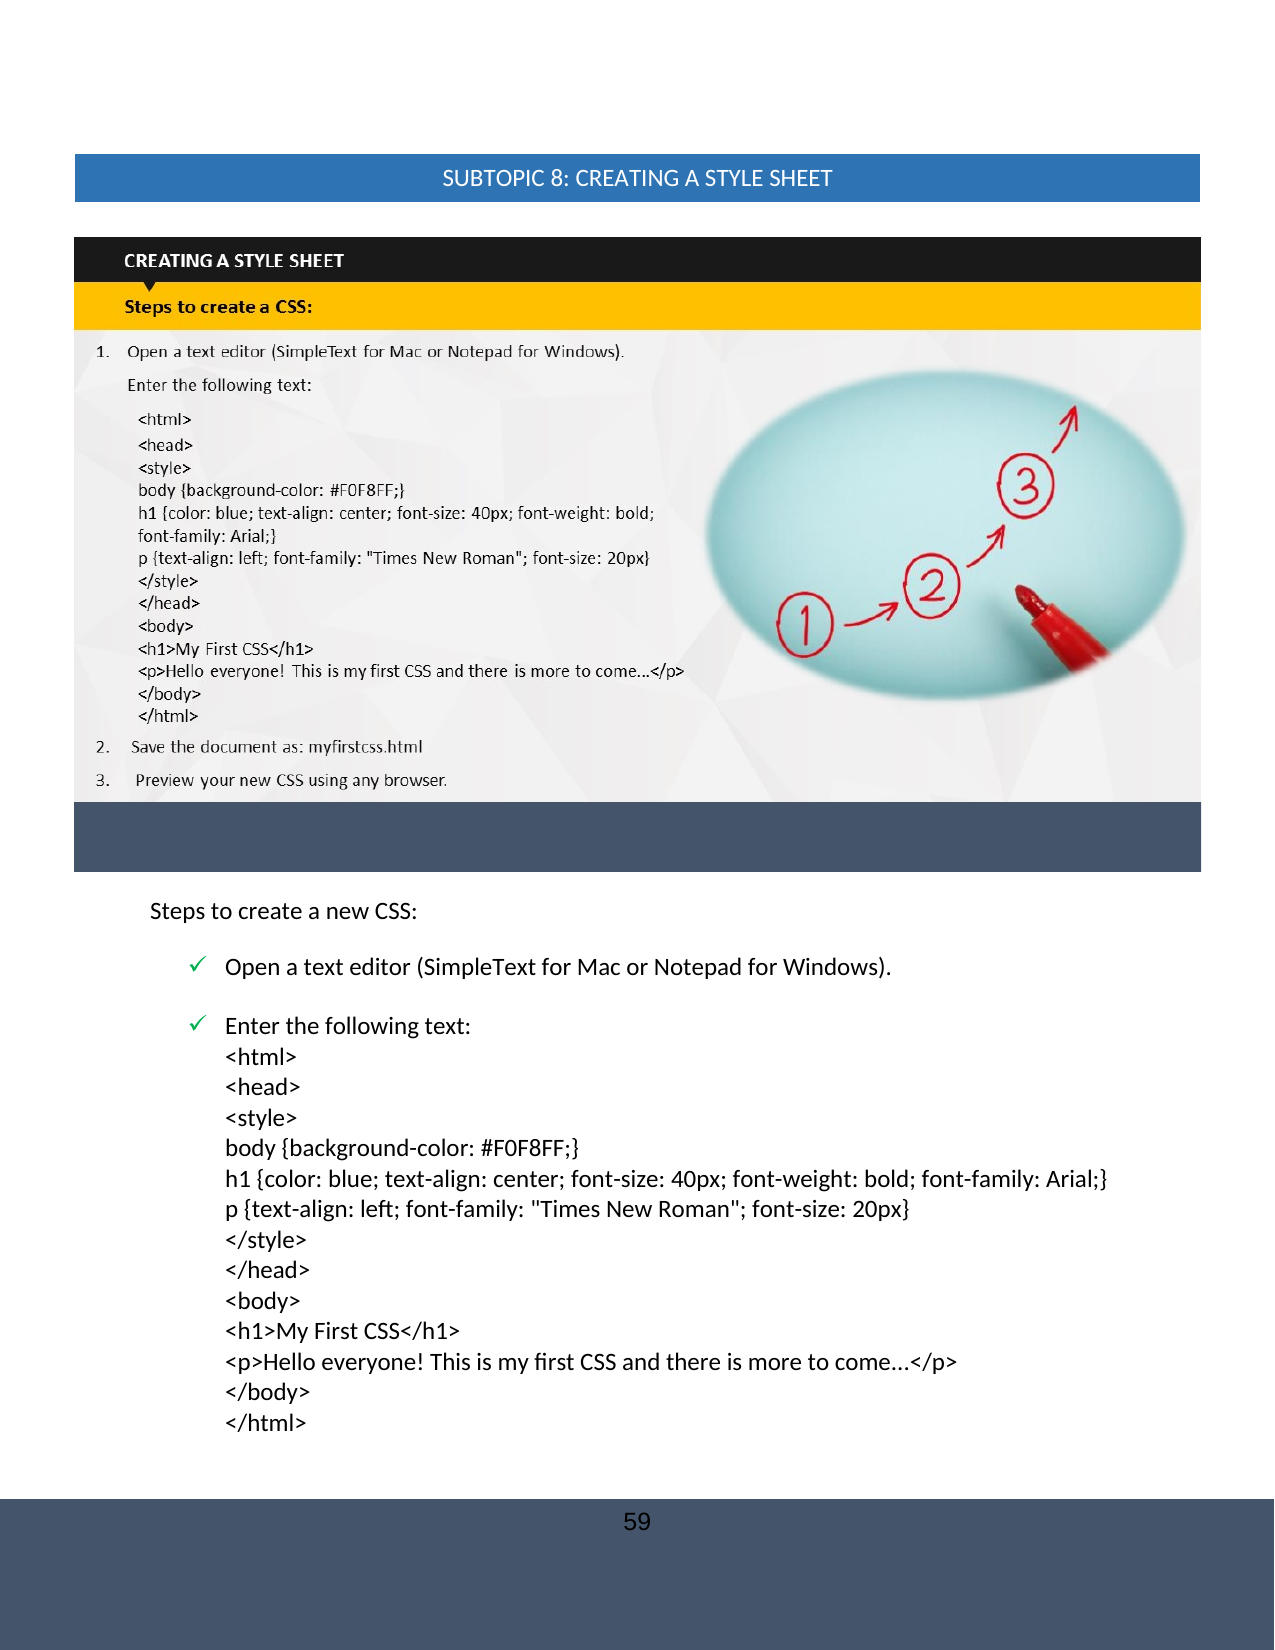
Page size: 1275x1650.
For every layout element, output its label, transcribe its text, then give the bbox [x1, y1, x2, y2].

text <head> [225, 1071, 1125, 1102]
list Enter the following text: [187, 1010, 1125, 1041]
picture [74, 237, 1202, 872]
text Steps to create a new CSS: [150, 872, 1125, 926]
text body {background-color: #F0F8FF;} h1 {color: blue; text-align: center; font-size: 40px; font-weight: bold; font-family: Arial;} p {text-align: left; font-family: "Times New Roman"; font-size: 20px} </style> </head> <body> <h1>My First CSS</h1> <p>Hello everyone! This is my first CSS and there is more to come...</p> </body> </html> [225, 1132, 1125, 1437]
list Open a text editor (SimpleText for Mac or Notepad for Windows). [187, 951, 1125, 1010]
text <html> [225, 1041, 1125, 1071]
text <style> [225, 1102, 1125, 1132]
